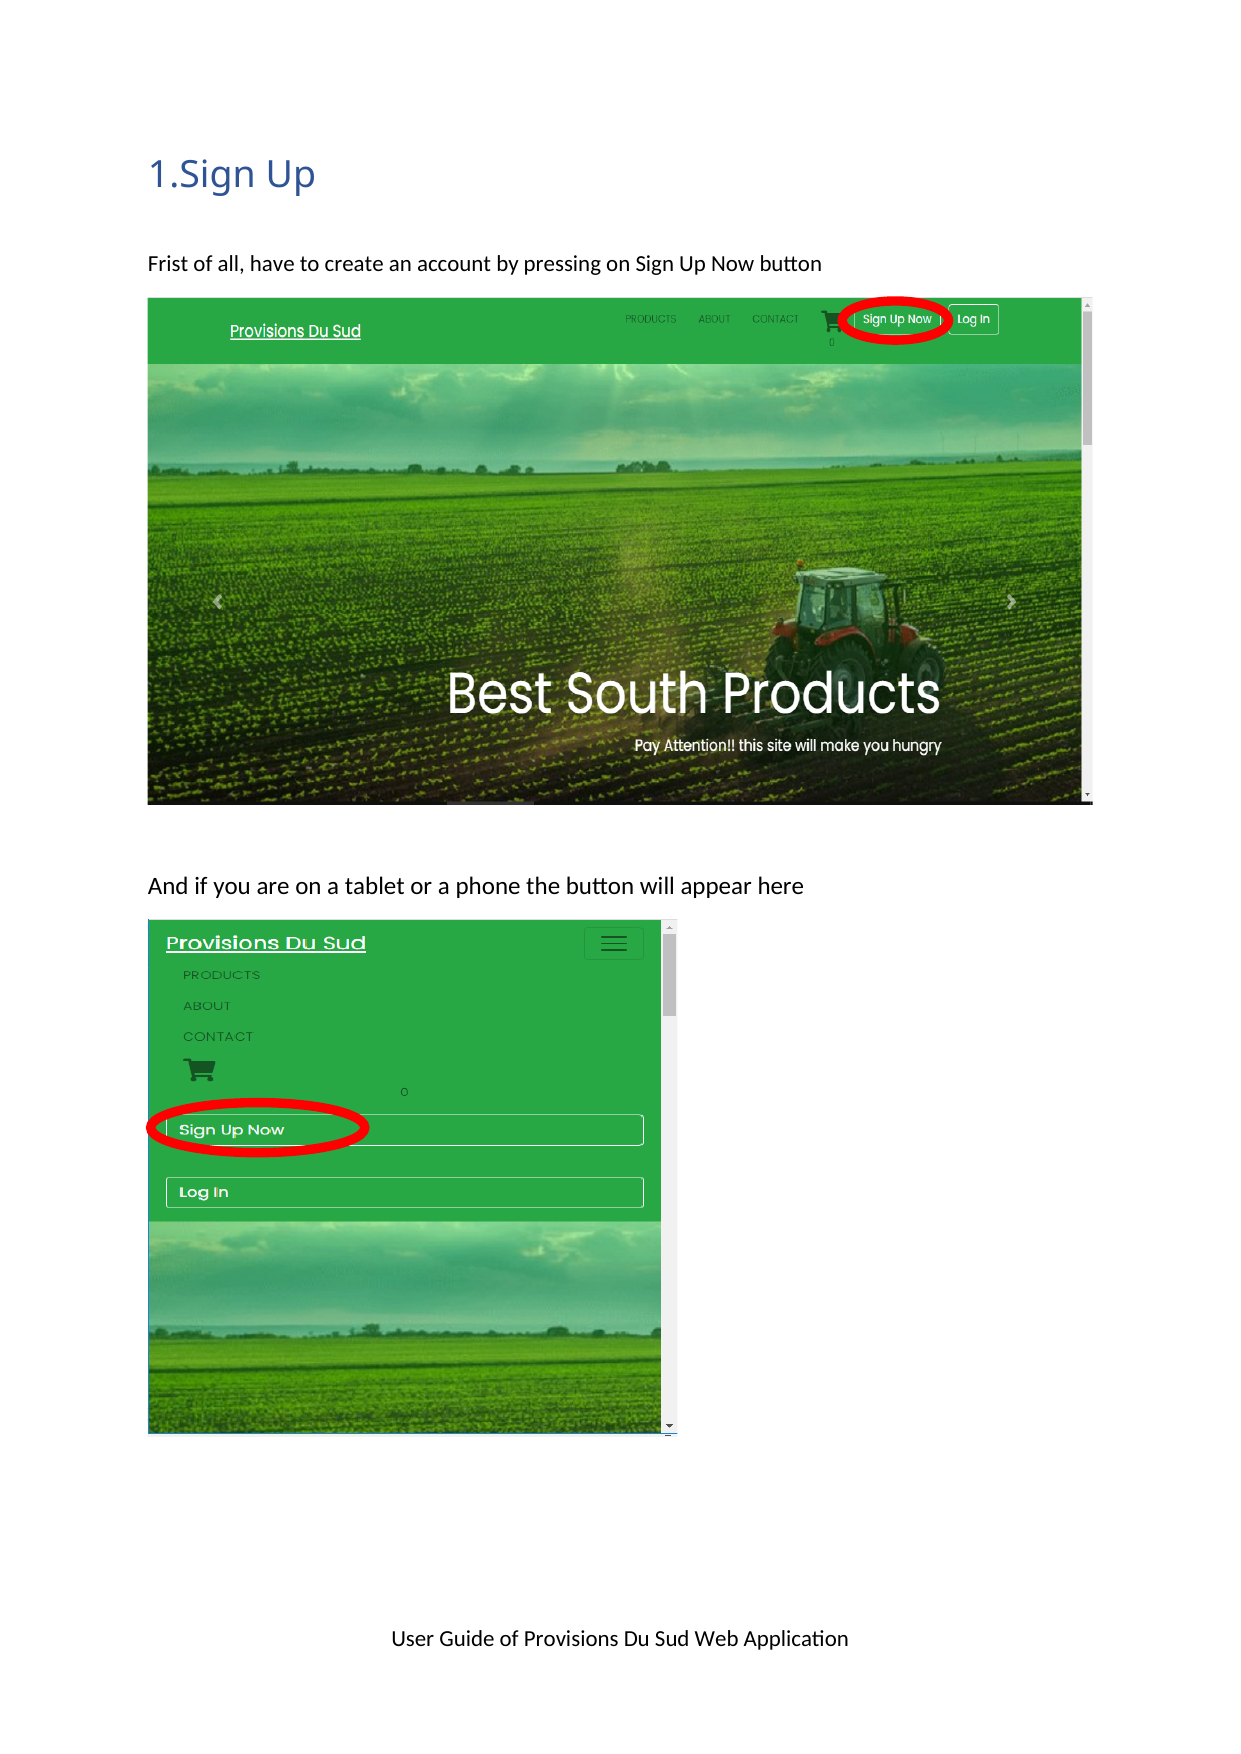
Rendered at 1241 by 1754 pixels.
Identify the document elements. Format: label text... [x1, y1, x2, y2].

text And if you are on a tablet or a phone the button will appear here [148, 870, 1093, 901]
text Frist of all, have to create an account by pressing on Sign Up Now button [148, 249, 1093, 278]
picture [147, 919, 678, 1437]
picture [848, 306, 943, 335]
picture [156, 1108, 359, 1148]
subtitle 1.Sign Up [148, 148, 1093, 199]
picture [147, 296, 1093, 805]
